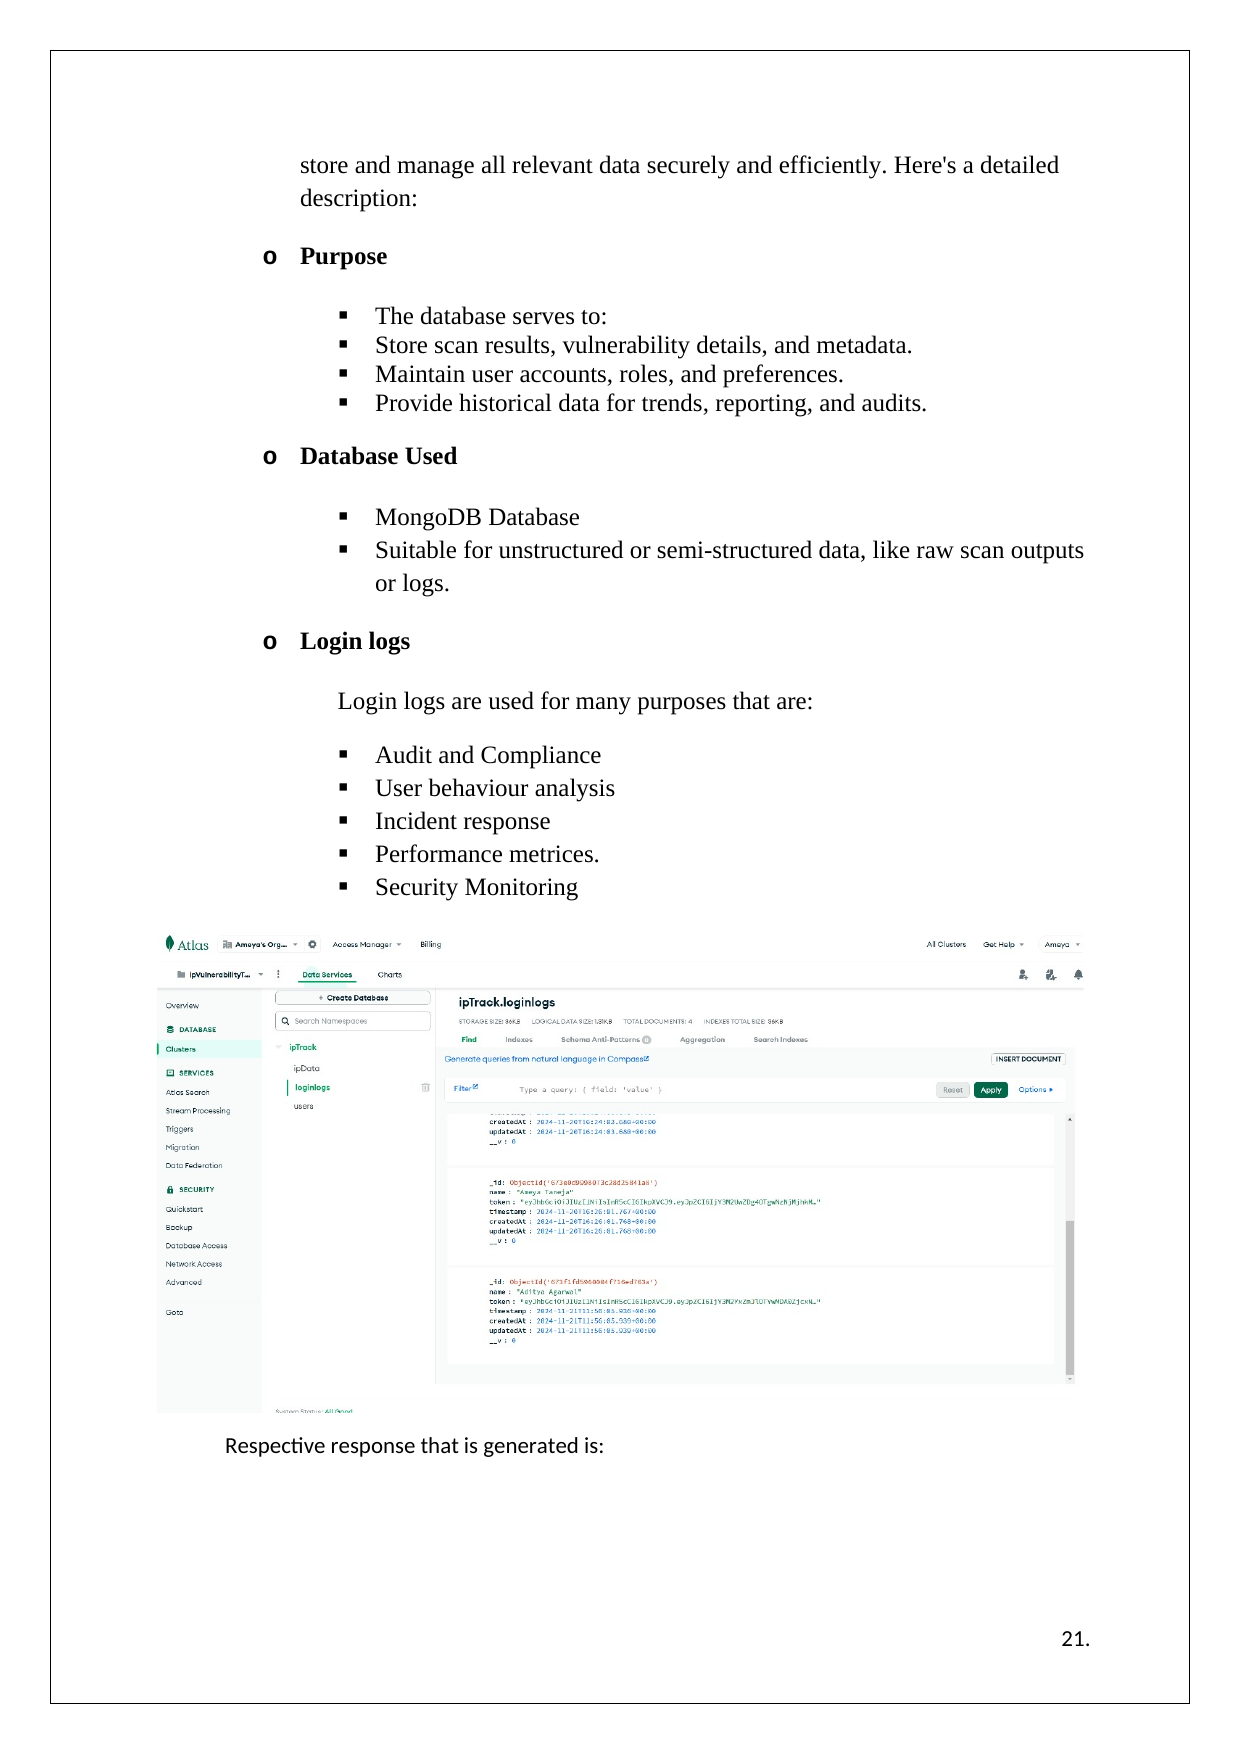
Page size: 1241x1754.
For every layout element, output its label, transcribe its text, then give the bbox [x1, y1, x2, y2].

text Respective response that is generated is: [150, 1431, 1090, 1459]
list Store scan results, vulnerability details, and metadata. [337, 330, 1090, 359]
list Security Monitoring [337, 872, 1090, 901]
list Provide historical data for trends, reporting, and audits. [337, 388, 1090, 416]
list Audit and Compliance [337, 740, 1090, 769]
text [300, 150, 1090, 212]
picture [156, 930, 1084, 1413]
list Purpose [262, 241, 1090, 272]
list Login logs [262, 626, 1090, 657]
list MongoDB Database [337, 502, 1090, 531]
list Database Used [262, 441, 1090, 472]
list Performance metrices. [337, 839, 1090, 868]
list Maintain user accounts, roles, and preferences. [337, 359, 1090, 388]
list User behaviour analysis [337, 773, 1090, 802]
list Suitable for unstructured or semi-structured data, like raw scan outputs or logs. [337, 535, 1090, 597]
text Login logs are used for many purposes that are: [262, 686, 1090, 715]
list The database serves to: [337, 301, 1090, 330]
list Incident response [337, 806, 1090, 835]
